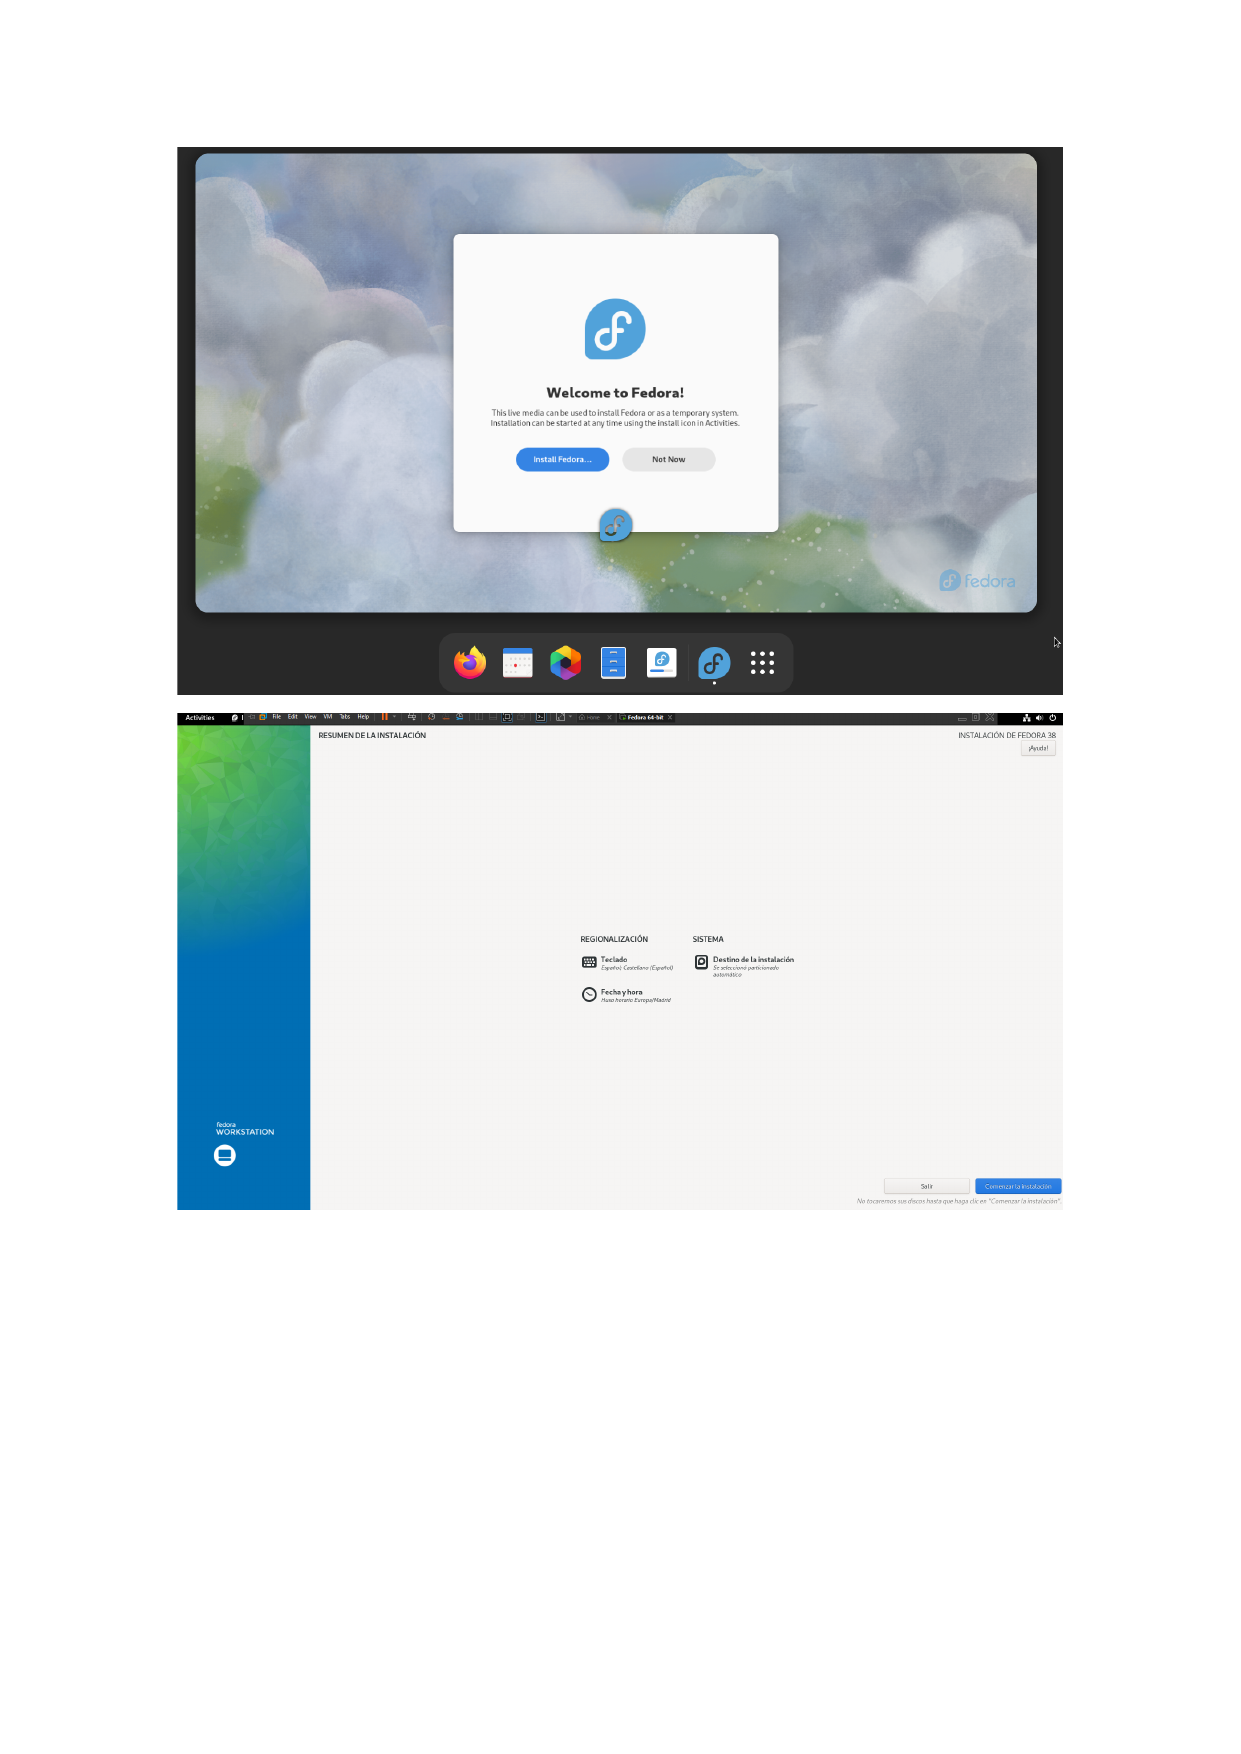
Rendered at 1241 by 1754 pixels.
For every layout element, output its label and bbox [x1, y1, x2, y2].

picture [177, 713, 1063, 1210]
picture [177, 147, 1063, 695]
